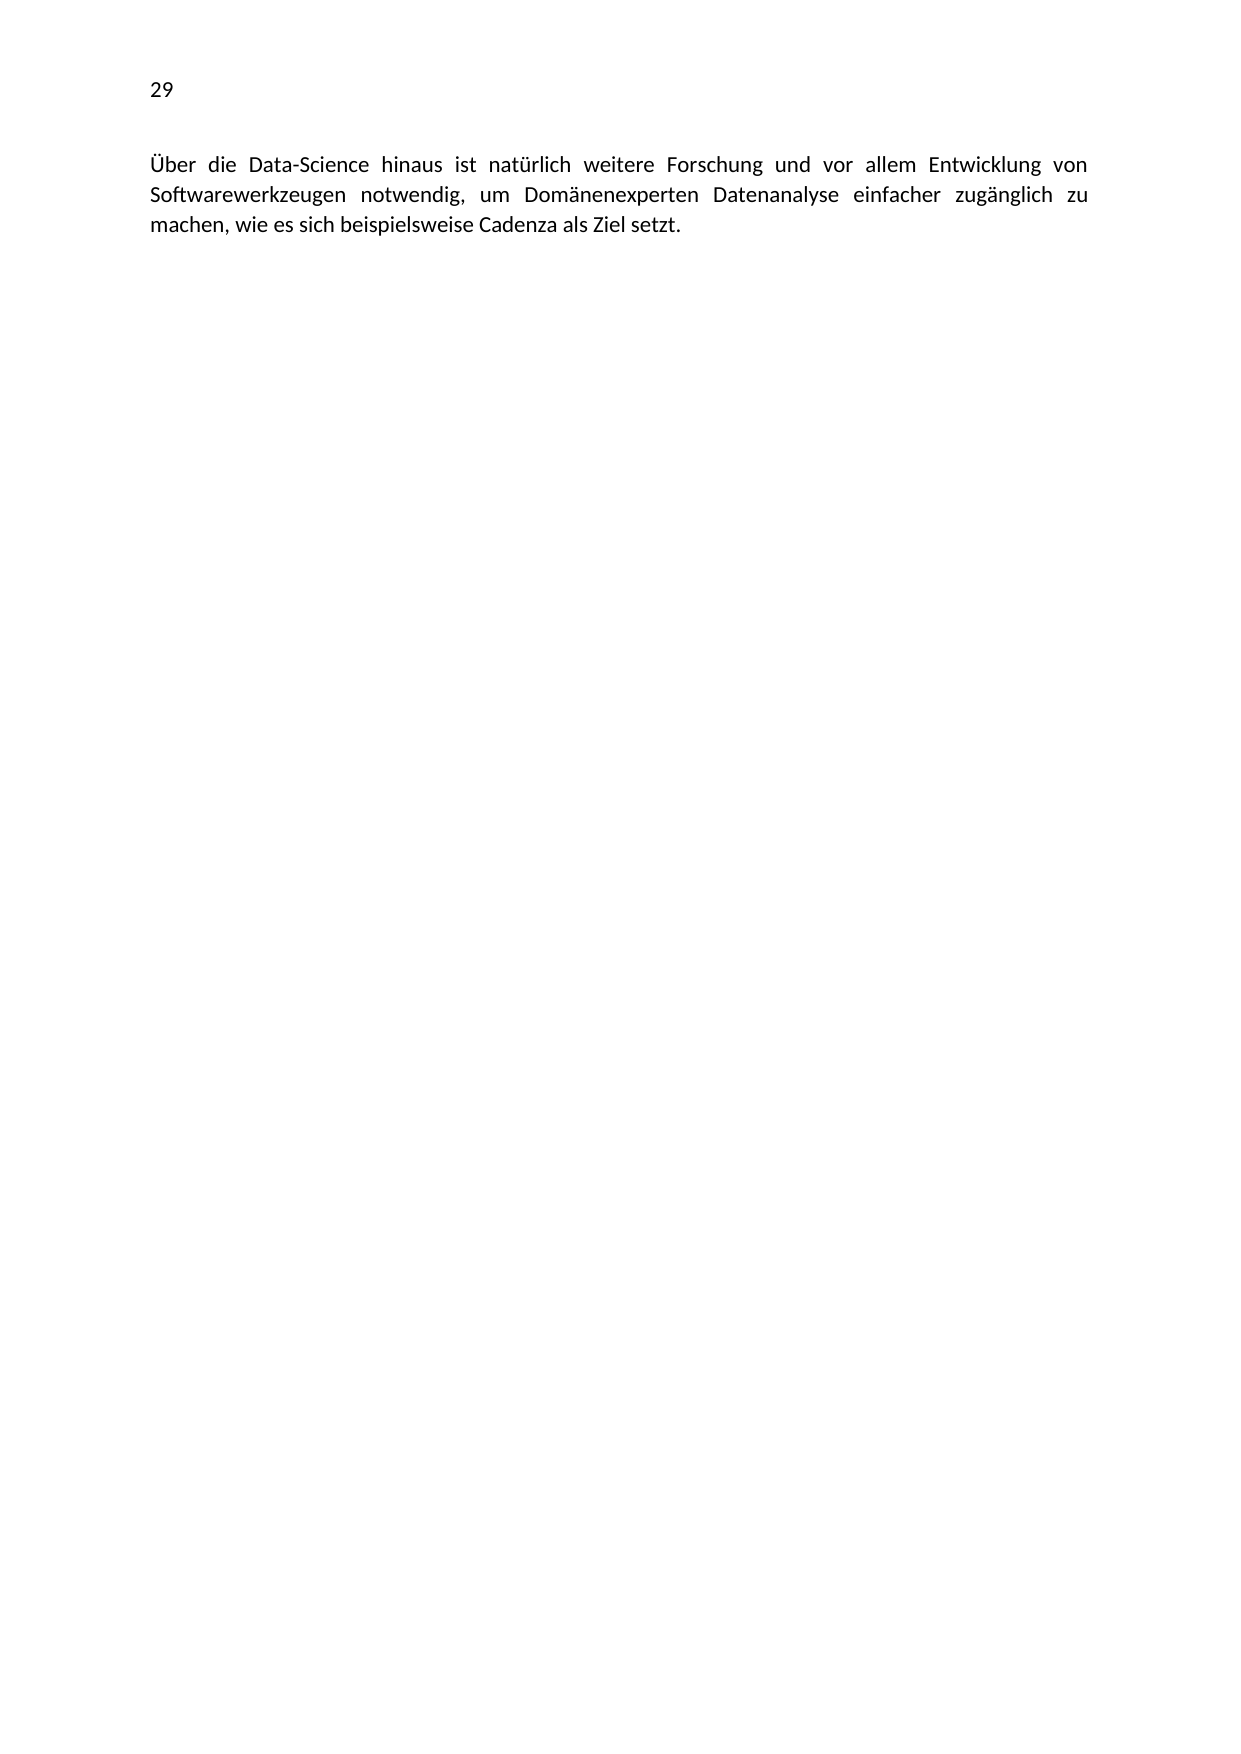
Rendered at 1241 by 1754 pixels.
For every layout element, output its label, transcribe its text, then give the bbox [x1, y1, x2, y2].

text Über die Data-Science hinaus ist natürlich weitere Forschung und vor allem Entwicklung von Softwarewerkzeugen notwendig, um Domänenexperten Datenanalyse einfacher zugänglich zu machen, wie es sich beispielsweise Cadenza als Ziel setzt. [150, 150, 1090, 238]
